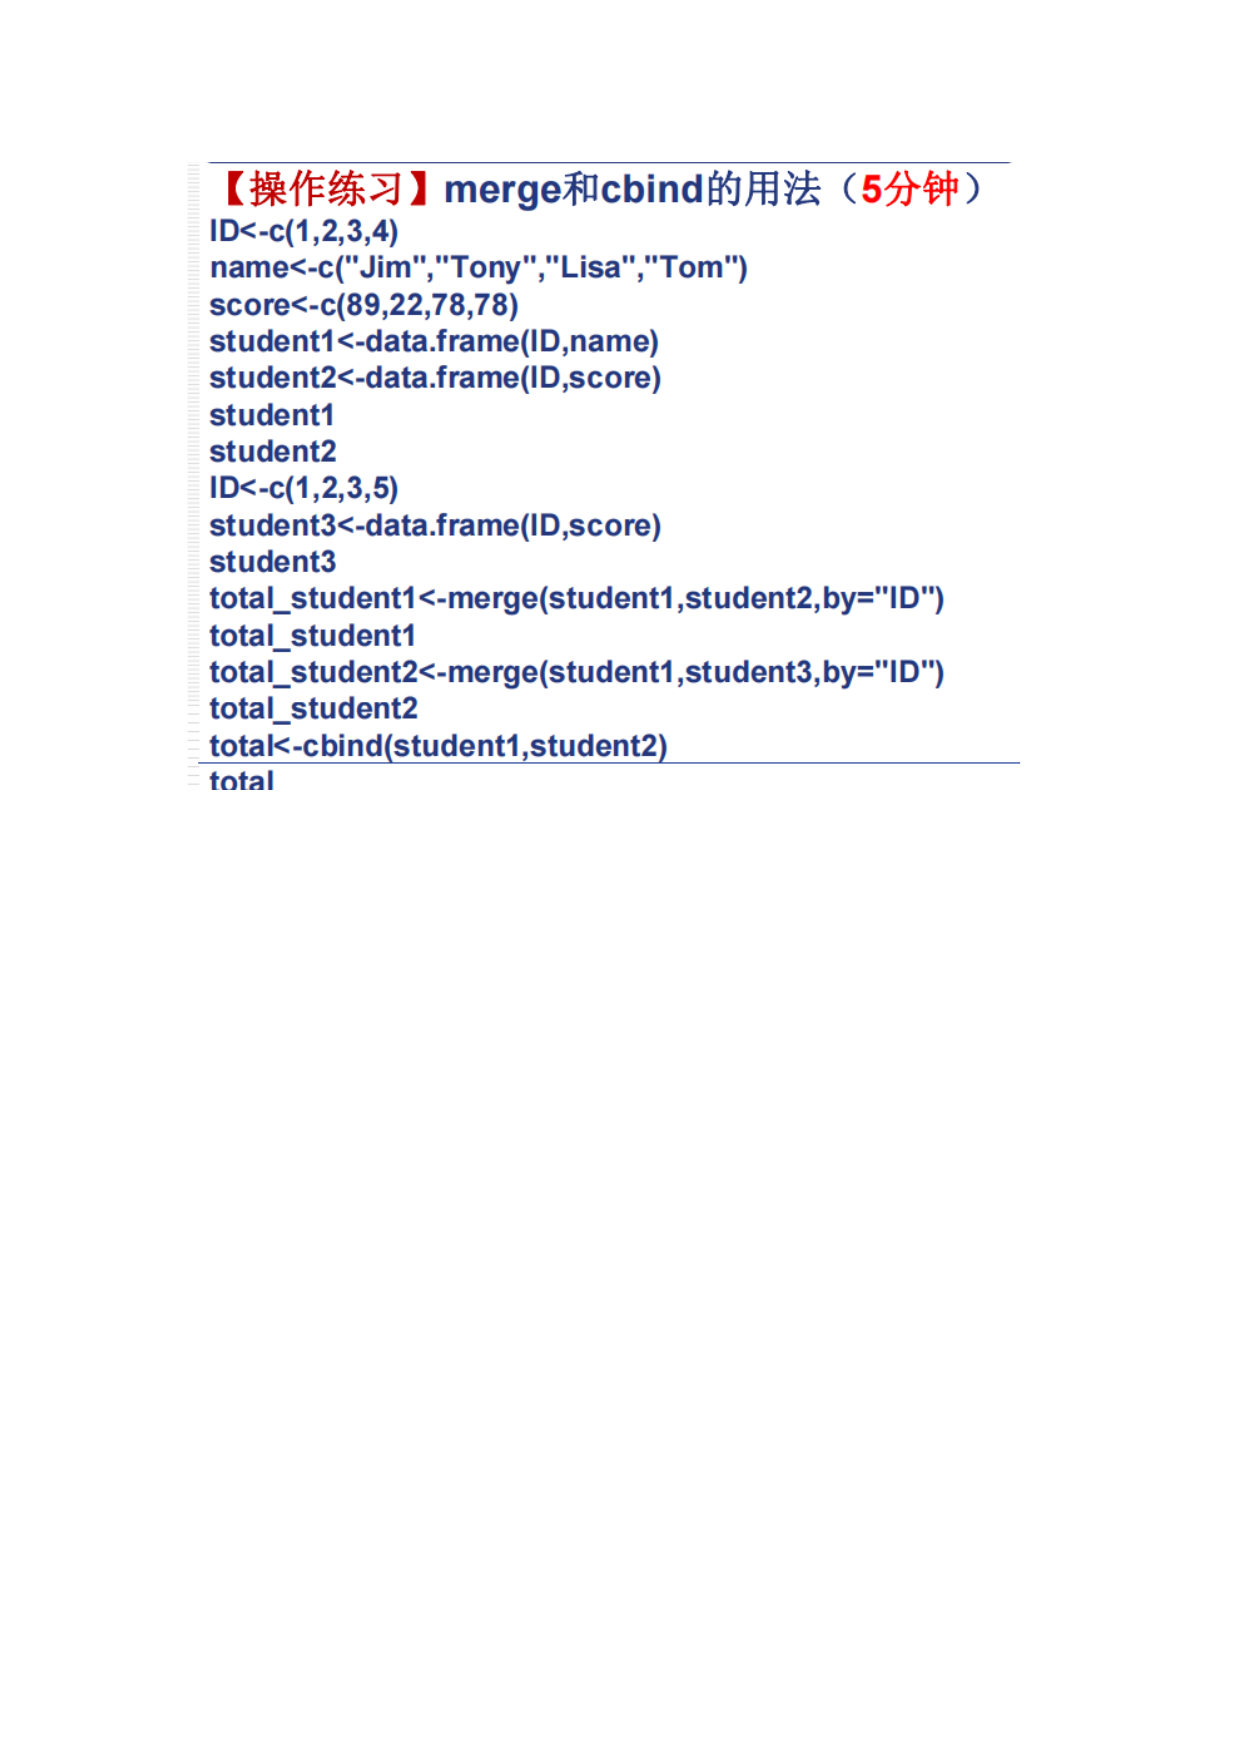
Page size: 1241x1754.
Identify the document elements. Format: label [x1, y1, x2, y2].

picture [187, 162, 1021, 790]
